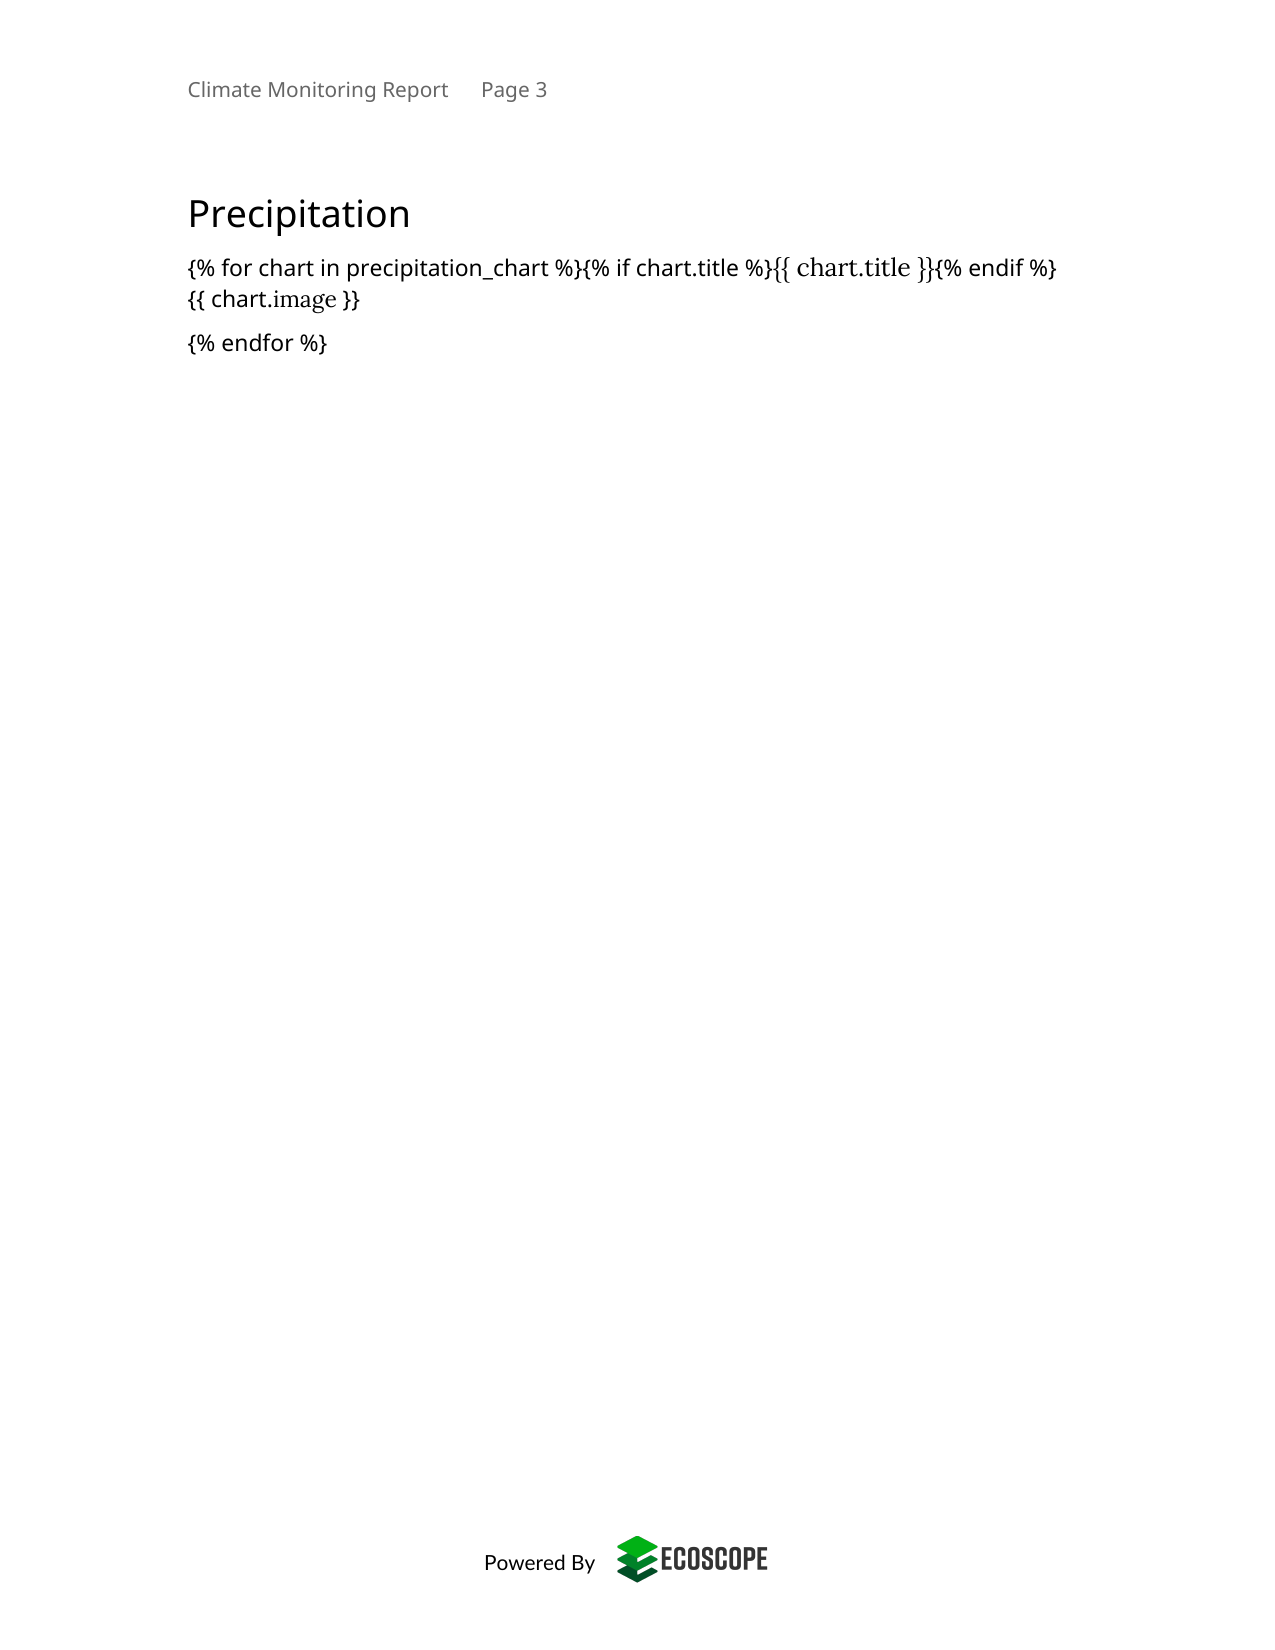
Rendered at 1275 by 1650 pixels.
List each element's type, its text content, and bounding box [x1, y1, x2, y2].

text {% endfor %} [187, 327, 1087, 358]
subtitle Precipitation [187, 187, 1087, 238]
picture [617, 1536, 768, 1583]
text {% for chart in precipitation_chart %}{% if chart.title %}{{ chart.title }}{% endif %}{{ chart.image }} [187, 251, 1087, 314]
